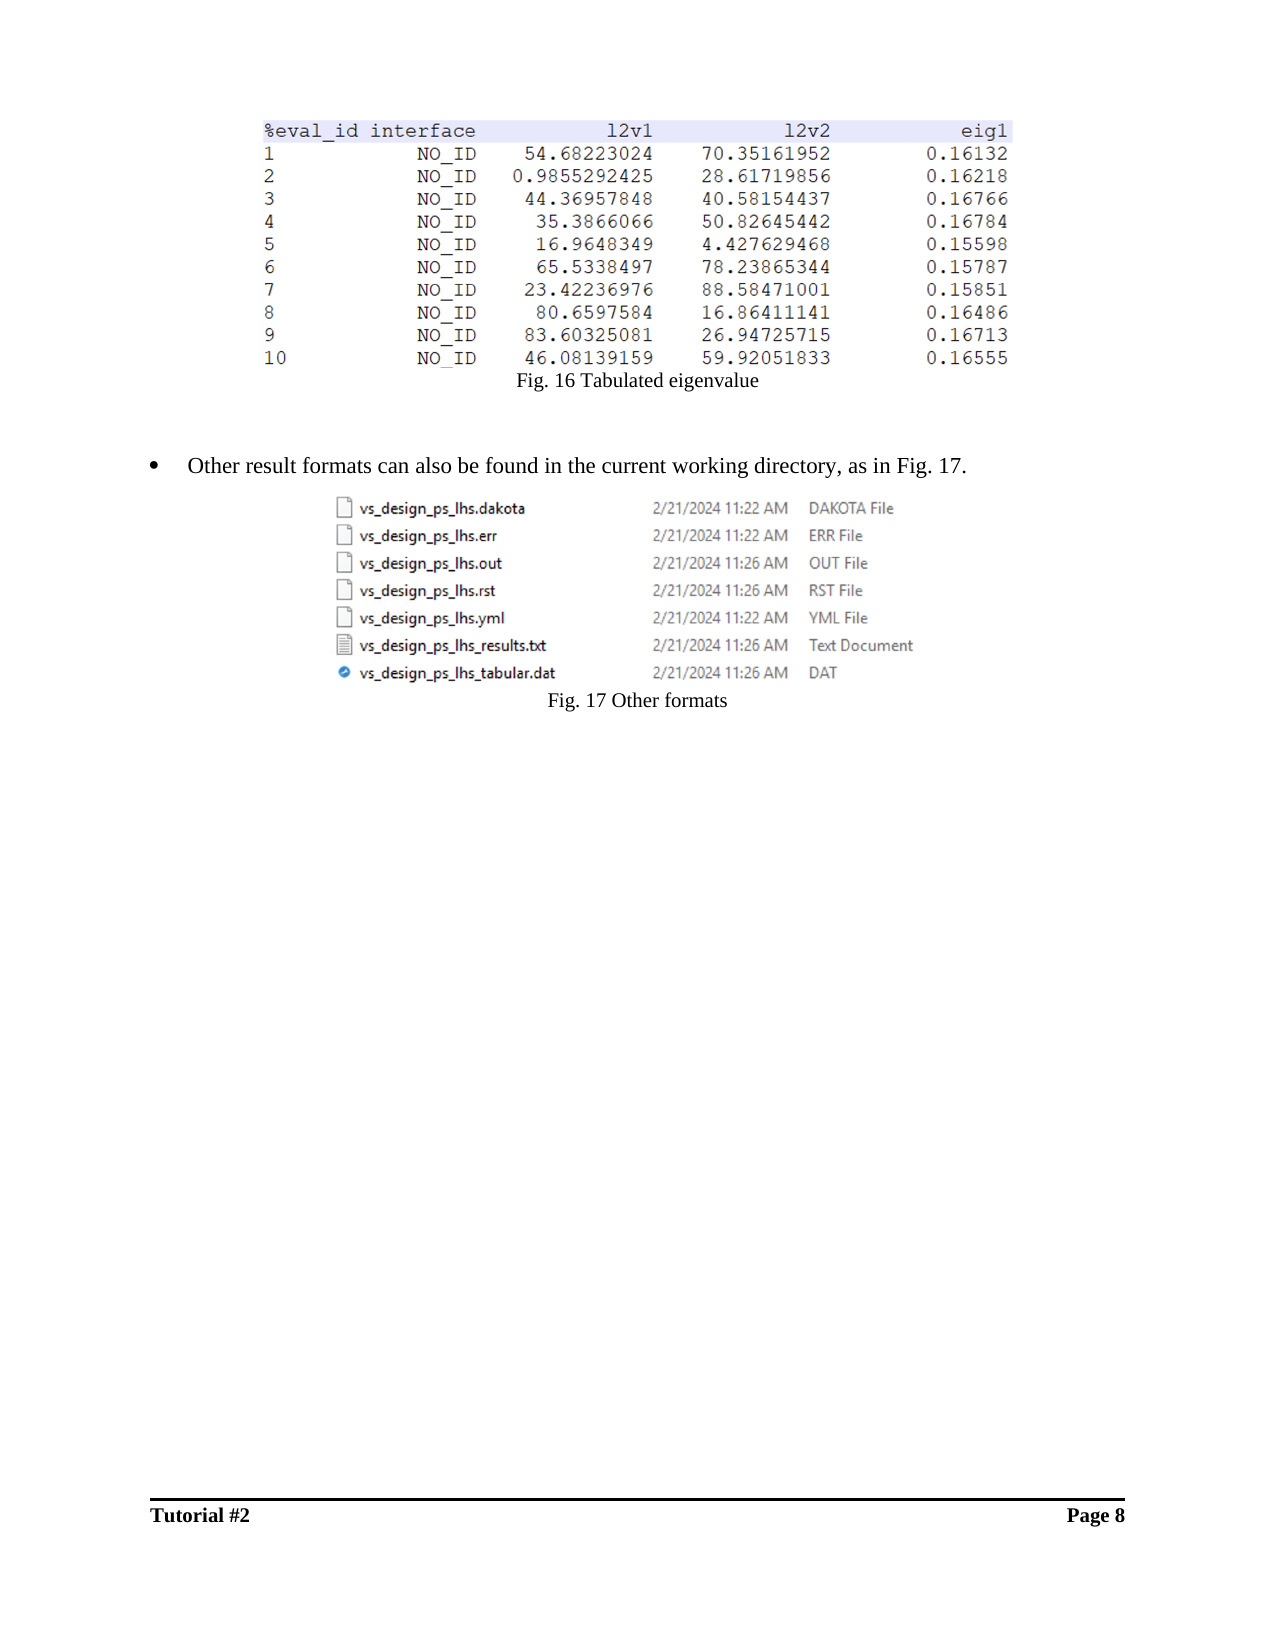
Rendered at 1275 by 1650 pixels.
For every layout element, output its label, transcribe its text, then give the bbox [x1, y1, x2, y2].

text Fig. 16 Tabulated eigenvalue [150, 368, 1125, 392]
list Other result formats can also be found in the current working directory, as in Fig. 17. [150, 452, 1125, 478]
picture [262, 120, 1013, 368]
text Fig. 17 Other formats [150, 688, 1125, 712]
picture [331, 492, 944, 688]
